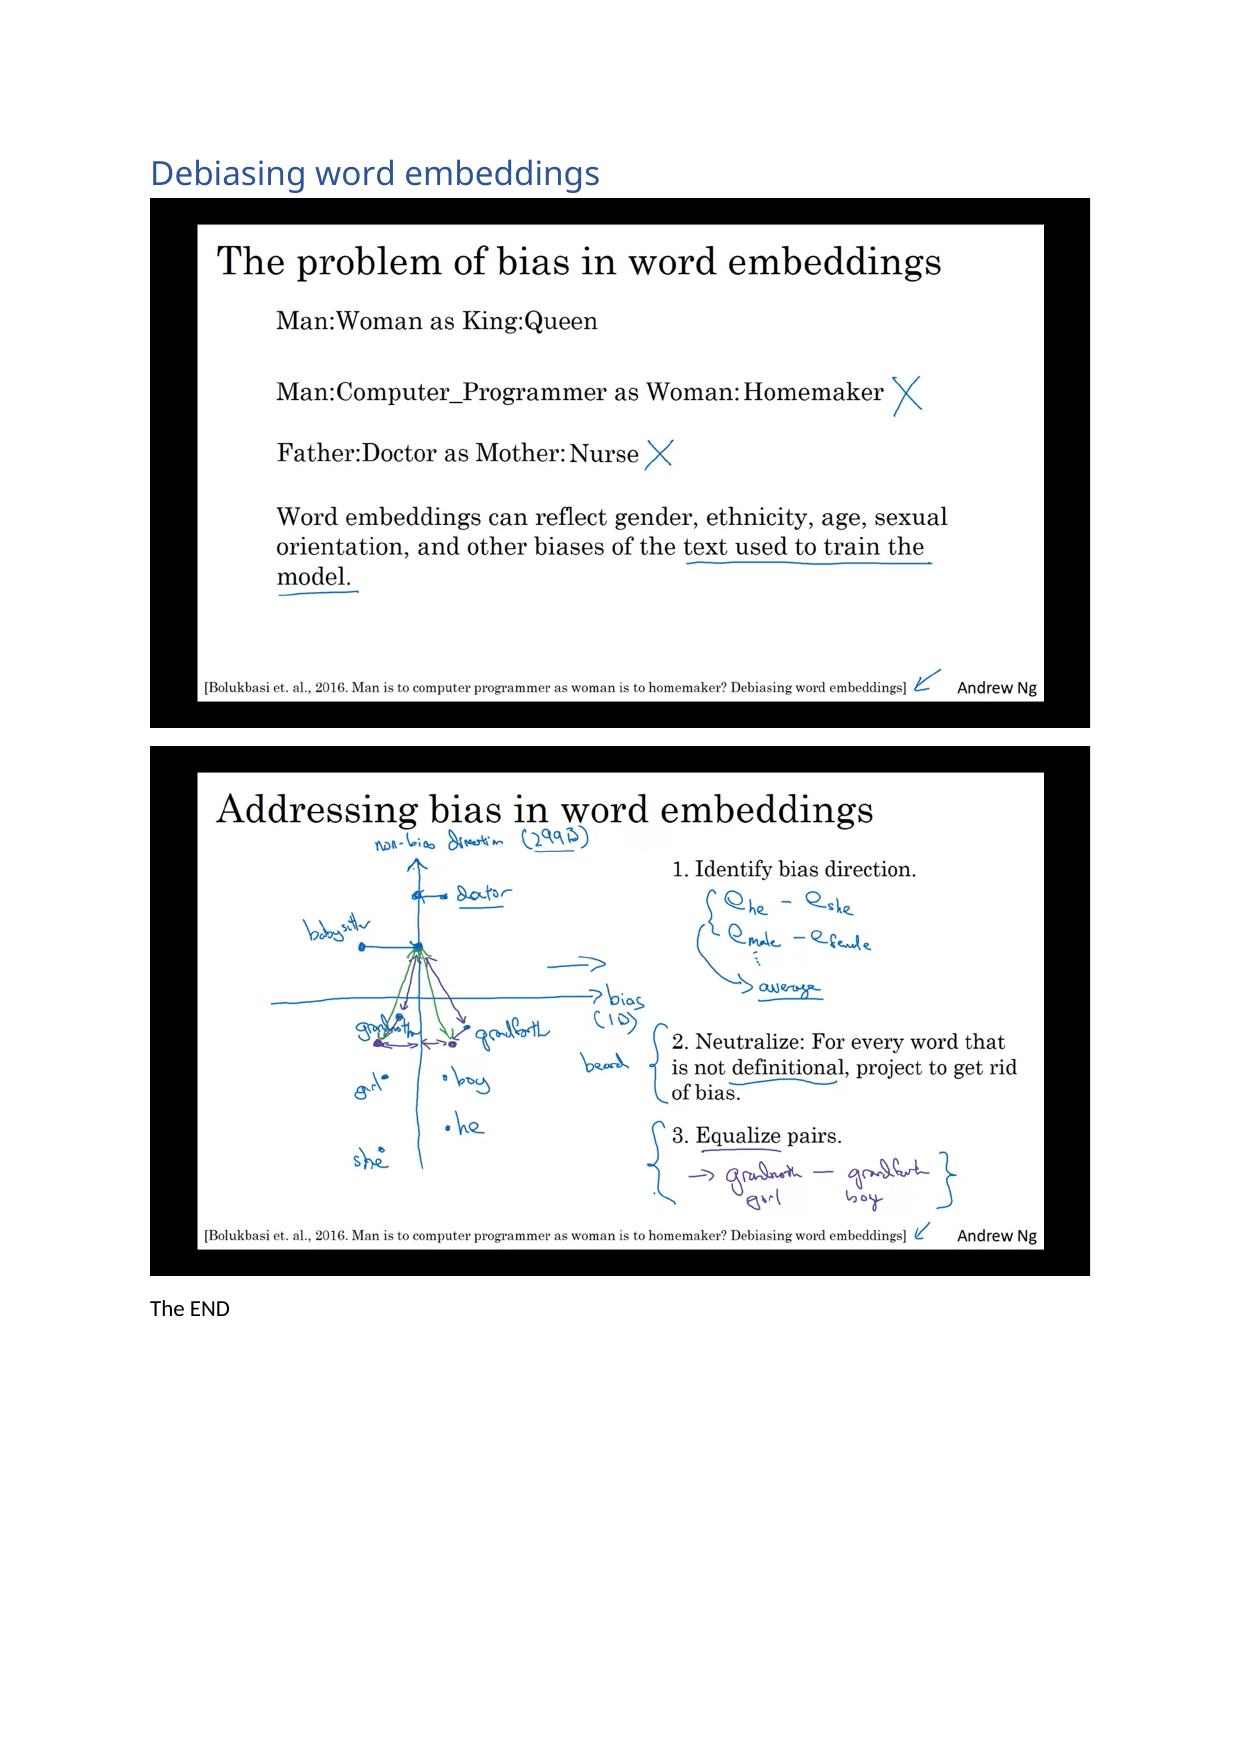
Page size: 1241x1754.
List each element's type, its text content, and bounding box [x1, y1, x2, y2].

picture [150, 198, 1091, 728]
picture [150, 746, 1091, 1276]
subtitle Debiasing word embeddings [150, 150, 1090, 195]
text The END [150, 1294, 1090, 1322]
